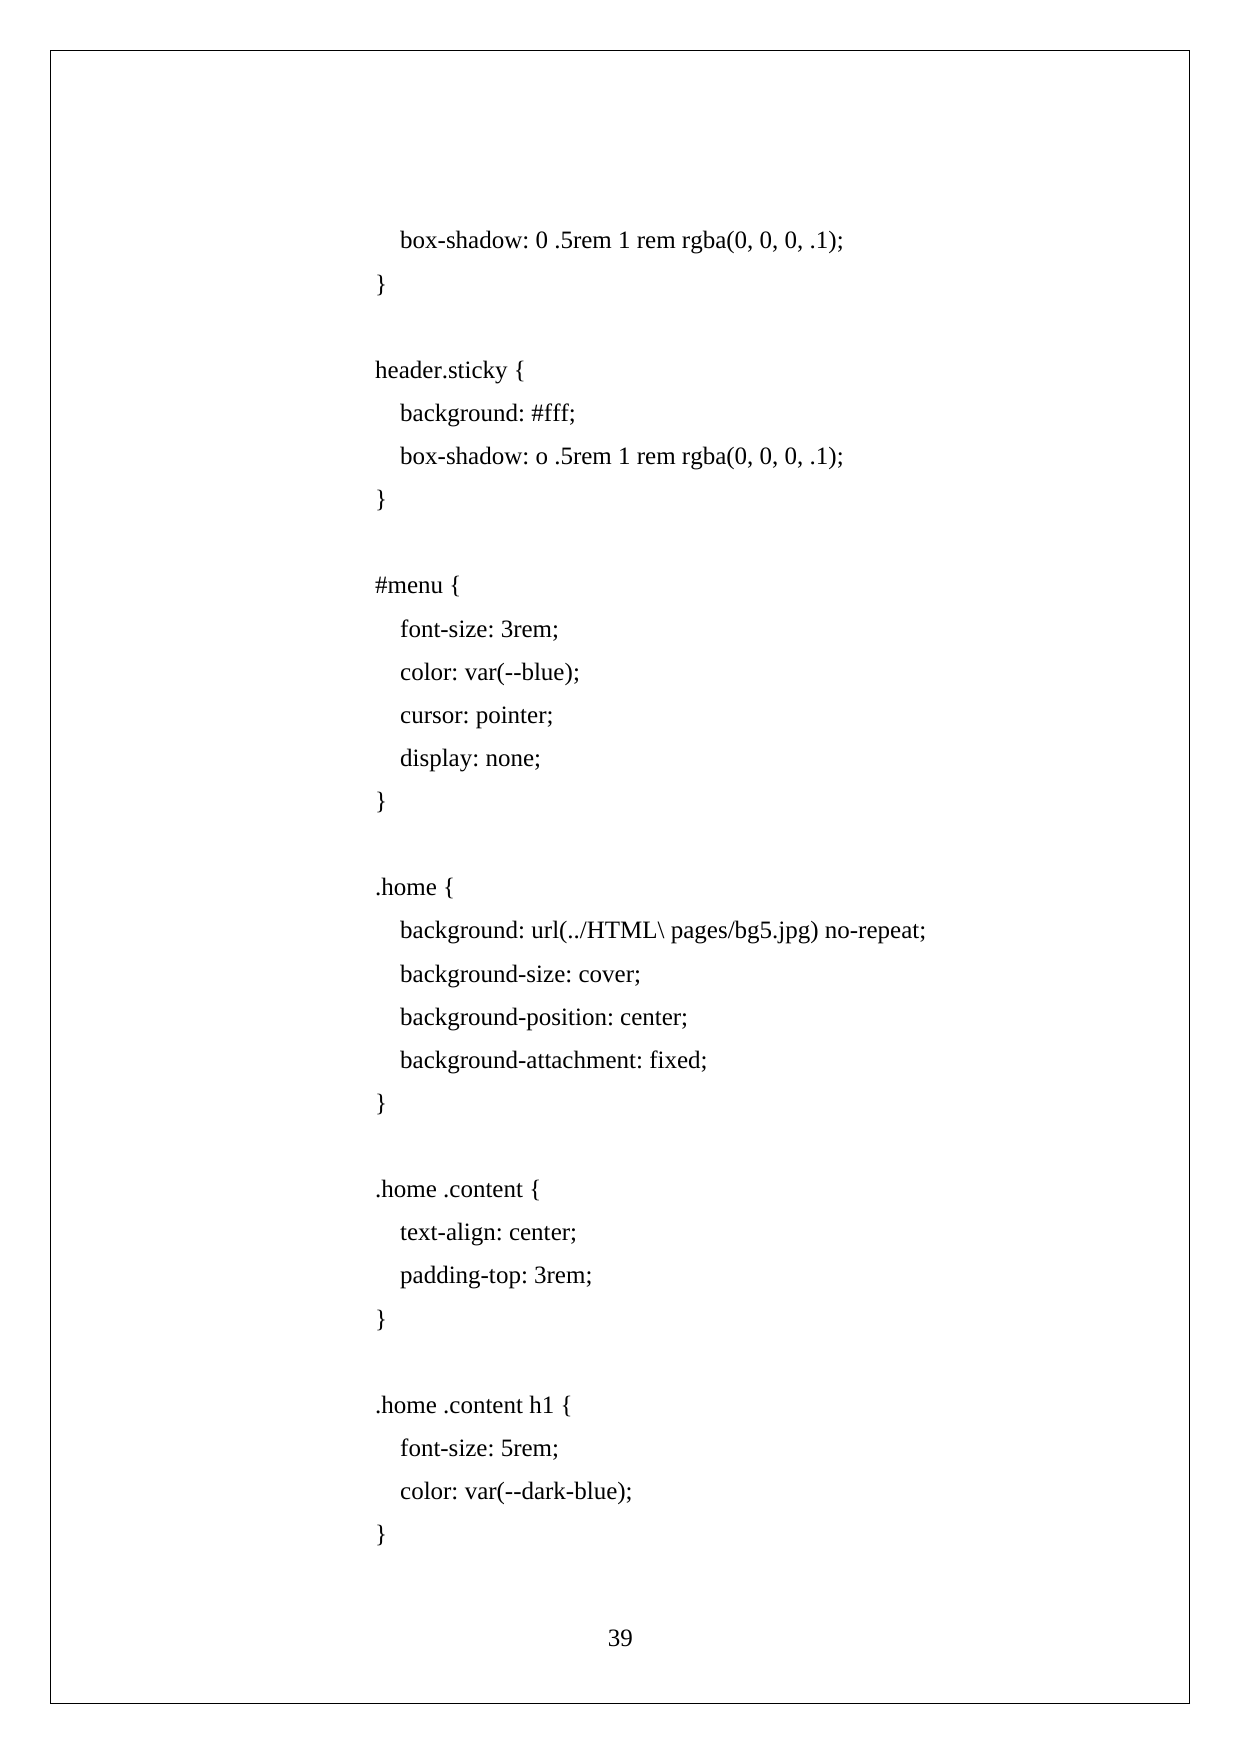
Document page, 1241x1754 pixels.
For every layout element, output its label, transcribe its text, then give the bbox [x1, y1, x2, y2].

list .home .content h1 { [375, 1390, 1090, 1419]
list } [375, 786, 1090, 815]
list } [375, 484, 1090, 513]
list background-position: center; [375, 1002, 1090, 1031]
list font-size: 5rem; [375, 1433, 1090, 1462]
list box-shadow: o .5rem 1 rem rgba(0, 0, 0, .1); [375, 441, 1090, 470]
list color: var(--blue); [375, 657, 1090, 686]
list .home .content { [375, 1174, 1090, 1203]
list .home { [375, 872, 1090, 901]
list background-size: cover; [375, 959, 1090, 987]
list display: none; [375, 743, 1090, 772]
list text-align: center; [375, 1217, 1090, 1246]
list } [375, 1088, 1090, 1117]
list background: #fff; [375, 398, 1090, 427]
list background-attachment: fixed; [375, 1045, 1090, 1074]
list #menu { [375, 571, 1090, 599]
list cursor: pointer; [375, 700, 1090, 729]
list } [375, 269, 1090, 297]
list padding-top: 3rem; [375, 1261, 1090, 1289]
list header.sticky { [375, 355, 1090, 384]
list box-shadow: 0 .5rem 1 rem rgba(0, 0, 0, .1); [375, 226, 1090, 254]
list } [375, 1304, 1090, 1332]
list background: url(../HTML\ pages/bg5.jpg) no-repeat; [375, 916, 1090, 944]
list } [375, 1519, 1090, 1548]
list color: var(--dark-blue); [375, 1476, 1090, 1505]
list font-size: 3rem; [375, 614, 1090, 642]
